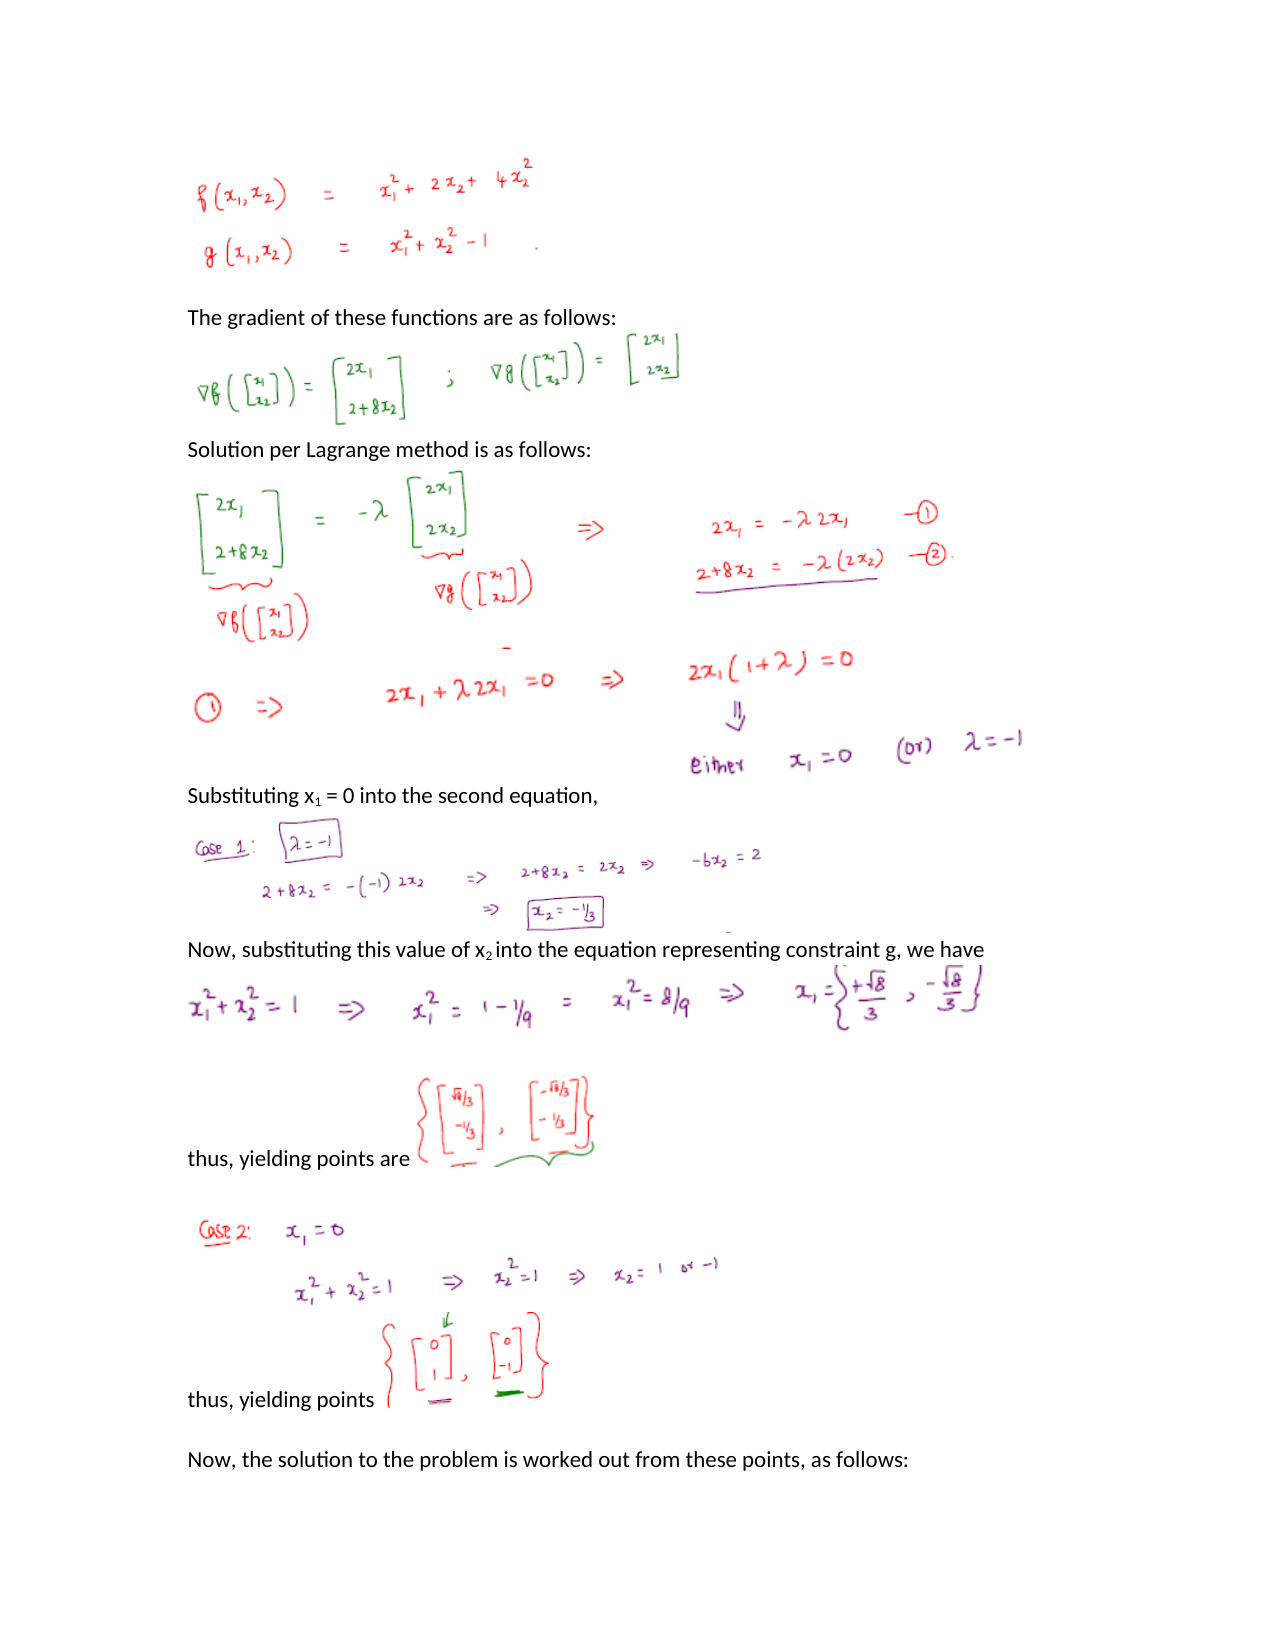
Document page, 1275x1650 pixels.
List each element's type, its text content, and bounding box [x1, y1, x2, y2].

list thus, yielding points [187, 1312, 1125, 1413]
picture [187, 811, 767, 933]
list Solution per Lagrange method is as follows: [187, 435, 1125, 463]
list Now, substituting this value of x2 into the equation representing constraint g, we have [187, 935, 1125, 963]
picture [187, 465, 954, 649]
picture [187, 651, 1033, 780]
picture [187, 333, 687, 433]
list The gradient of these functions are as follows: [187, 303, 1125, 331]
picture [415, 1066, 597, 1167]
picture [187, 150, 538, 271]
list Substituting x1 = 0 into the second equation, [187, 781, 1125, 809]
picture [187, 1205, 728, 1311]
list Now, the solution to the problem is worked out from these points, as follows: [187, 1446, 1125, 1473]
list thus, yielding points are [187, 1067, 1125, 1173]
picture [187, 965, 991, 1035]
picture [380, 1312, 549, 1408]
